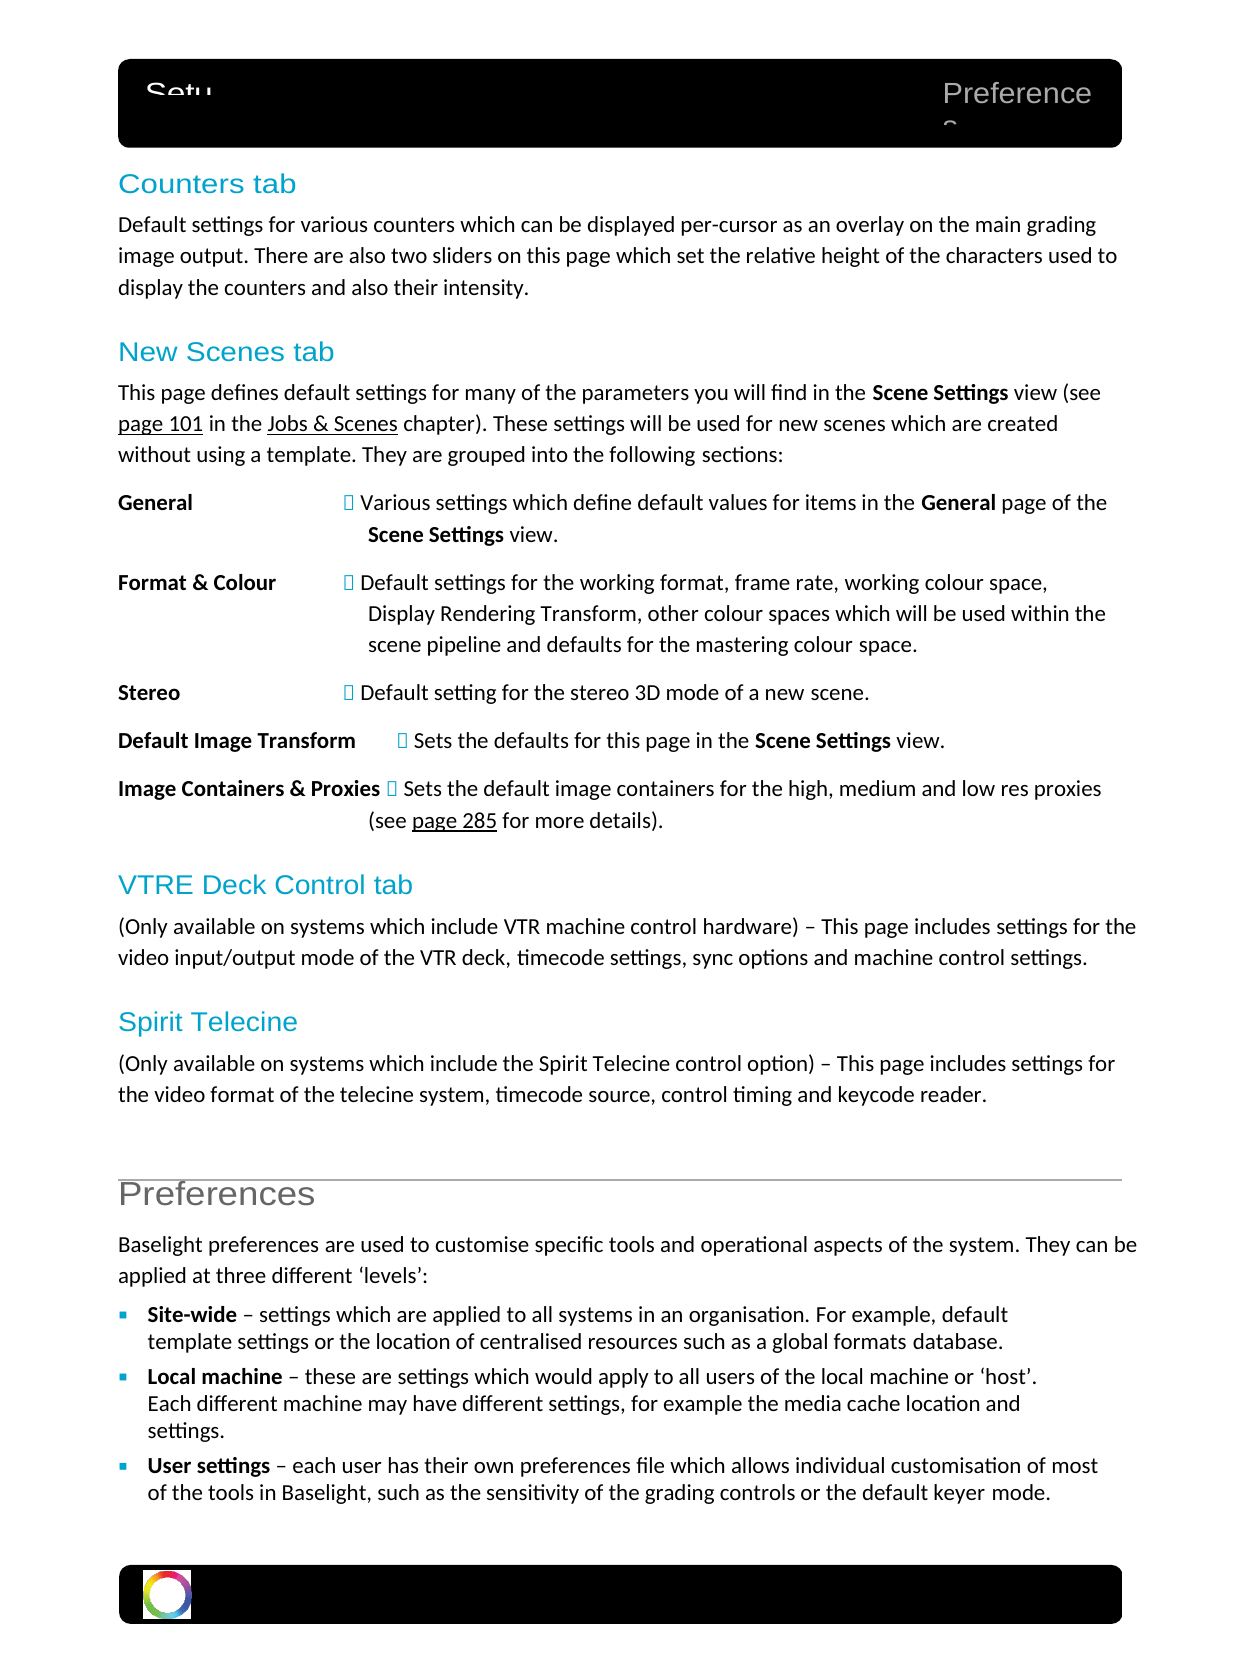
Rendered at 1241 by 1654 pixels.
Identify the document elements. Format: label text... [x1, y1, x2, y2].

text (Only available on systems which include the Spirit Telecine control option) – This page includes settings for the video format of the telecine system, timecode source, control timing and keycode reader. [118, 1049, 1124, 1108]
text Default settings for various counters which can be displayed per-cursor as an overlay on the main grading image output. There are also two sliders on this page which set the relative height of the characters used to display the counters and also their intensity. [118, 211, 1151, 301]
subtitle Spirit Telecine [118, 1006, 1151, 1038]
text Format & Colour  Default settings for the working format, frame rate, working colour space, Display Rendering Transform, other colour spaces which will be used within the scene pipeline and defaults for the mastering colour space. [118, 568, 1118, 658]
text General  Various settings which define default values for items in the General page of the [118, 488, 1151, 517]
subtitle New Scenes tab [118, 336, 1151, 367]
picture [398, 733, 407, 746]
text (Only available on systems which include VTR machine control hardware) – This page includes settings for the video input/output mode of the VTR deck, timecode settings, sync options and machine control settings. [118, 912, 1151, 971]
picture [142, 1569, 192, 1619]
subtitle Preferences [118, 1174, 1151, 1212]
text Scene Settings view. [368, 520, 1151, 548]
text Baselight preferences are used to customise specific tools and operational aspects of the system. They can be applied at three different ‘levels’: [118, 1230, 1151, 1289]
text Image Containers & Proxies  Sets the default image containers for the high, medium and low res proxies (see page 285 for more details). [118, 774, 1124, 834]
picture [344, 685, 351, 698]
list Site-wide – settings which are applied to all systems in an organisation. For example, default template settings or the location of centralised resources such as a global formats database. [118, 1301, 1098, 1355]
picture [344, 575, 351, 588]
picture [344, 495, 351, 508]
text This page defines default settings for many of the parameters you will find in the Scene Settings view (see page 101 in the Jobs & Scenes chapter). These settings will be used for new scenes which are created without using a template. They are grouped into the following sections: [118, 378, 1124, 469]
text Default Image Transform  Sets the defaults for this page in the Scene Settings view. [118, 726, 1151, 754]
text Stereo  Default setting for the stereo 3D mode of a new scene. [118, 678, 1151, 706]
subtitle VTRE Deck Control tab [118, 869, 1151, 901]
list User settings – each user has their own preferences file which allows individual customisation of most of the tools in Baselight, such as the sensitivity of the grading controls or the default keyer mode. [118, 1452, 1117, 1506]
picture [387, 781, 396, 794]
subtitle Counters tab [118, 168, 1151, 199]
list Local machine – these are settings which would apply to all users of the local machine or ‘host’. Each different machine may have different settings, for example the media cache location and settings. [118, 1363, 1085, 1444]
